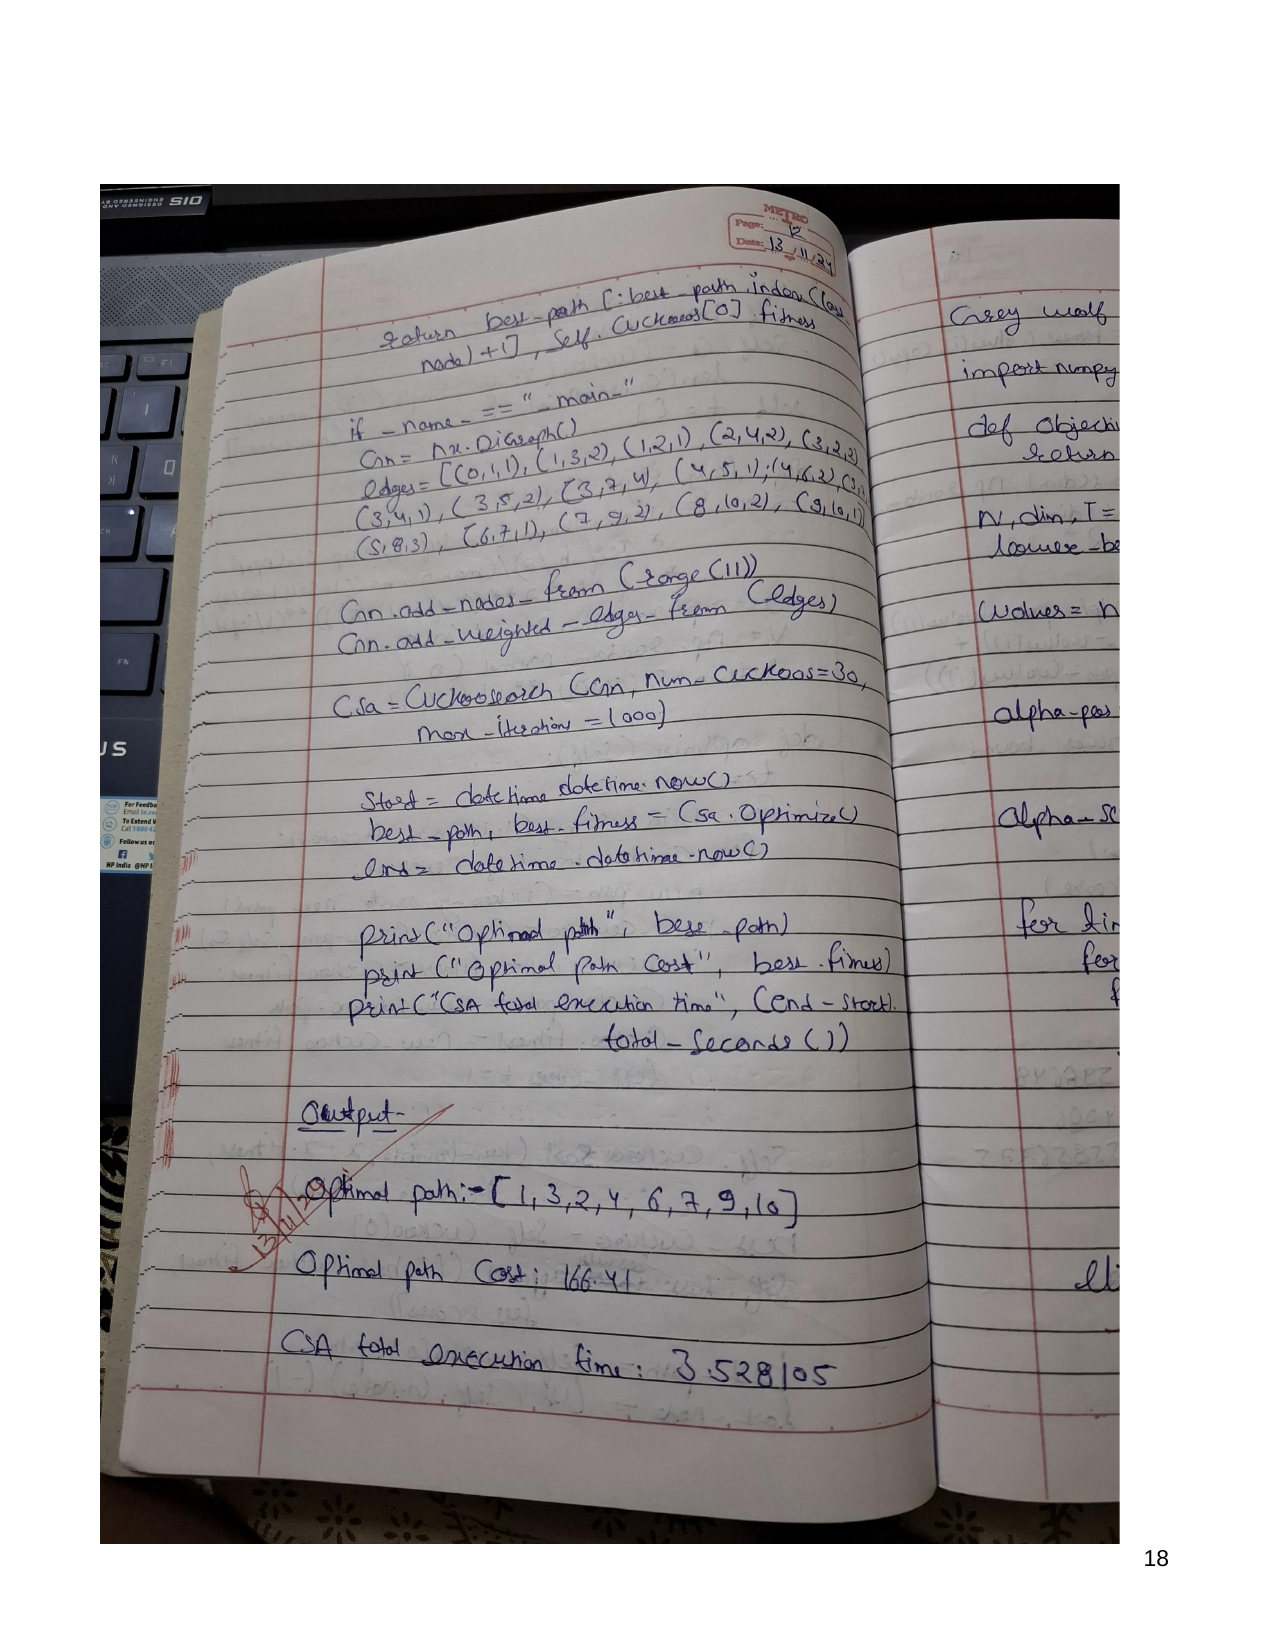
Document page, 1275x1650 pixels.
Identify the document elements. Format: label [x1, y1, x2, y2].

picture [100, 184, 1120, 1544]
